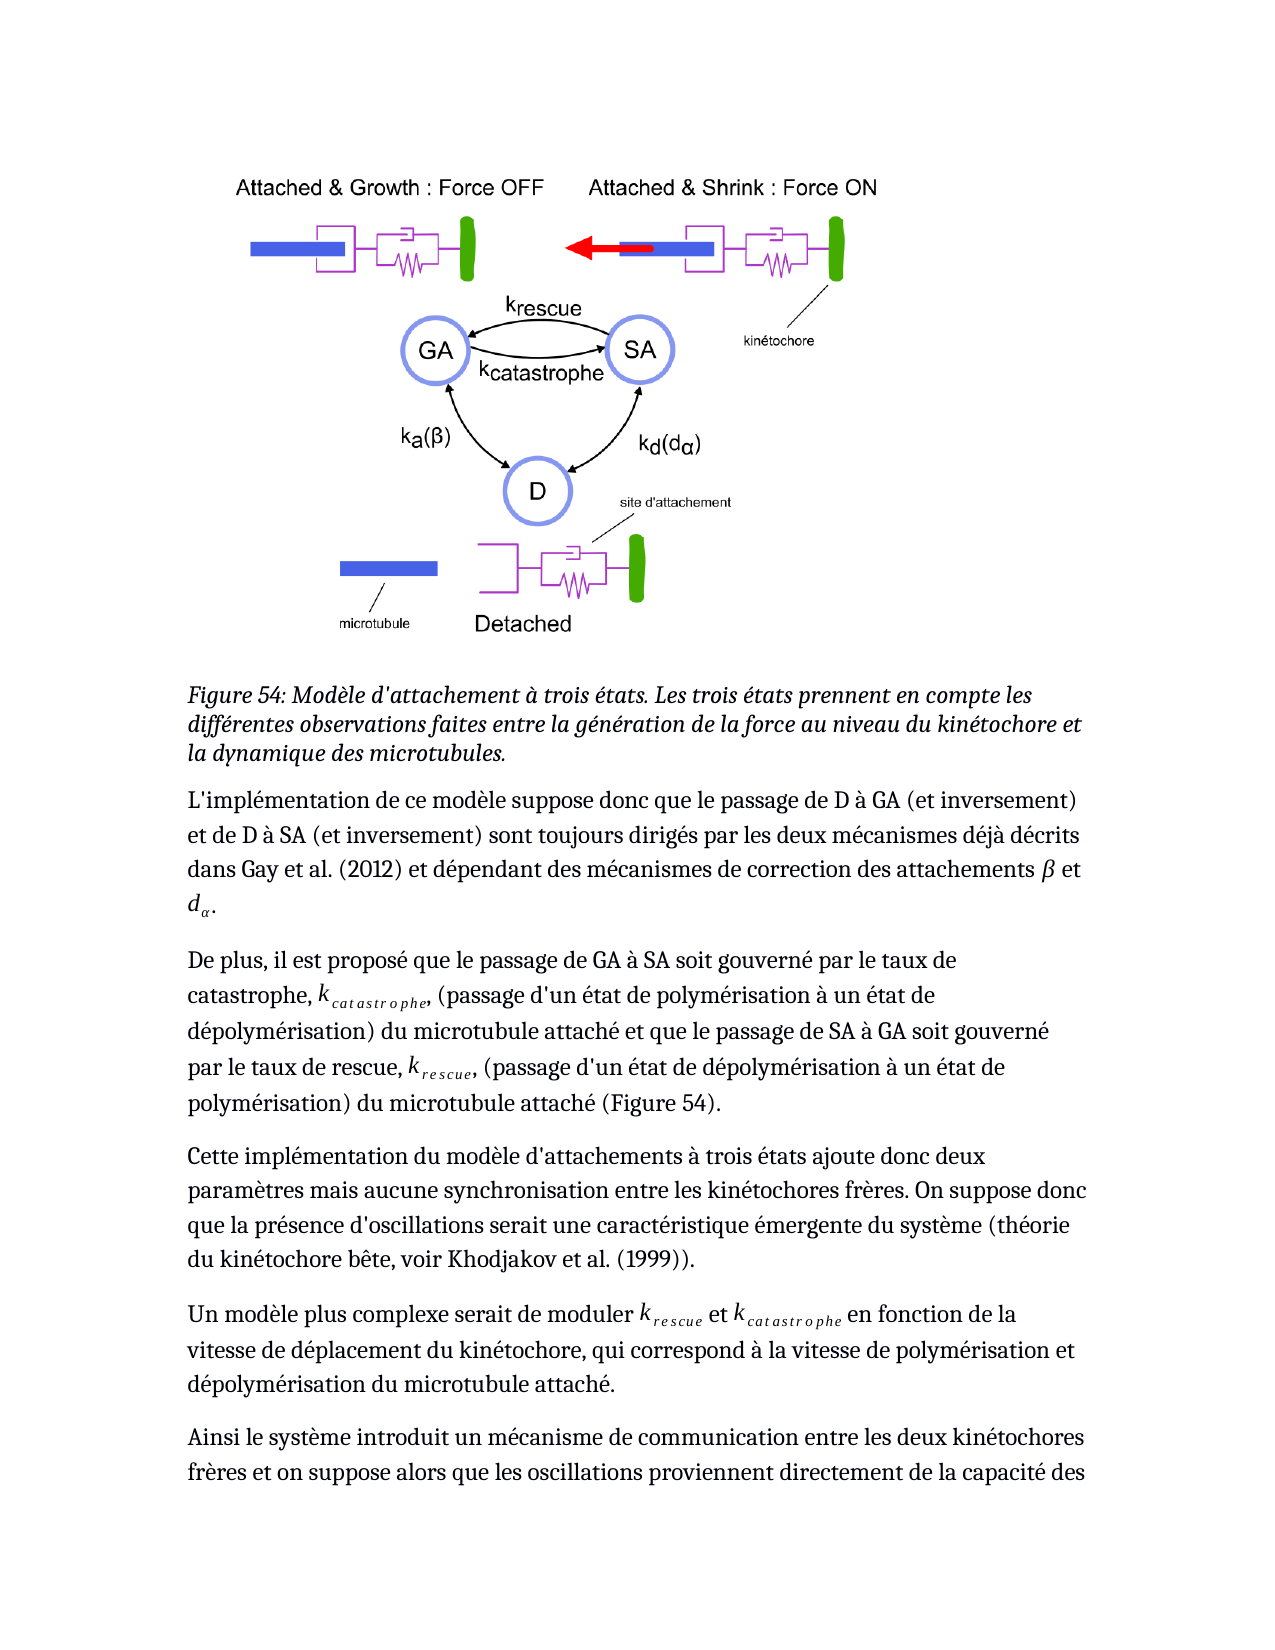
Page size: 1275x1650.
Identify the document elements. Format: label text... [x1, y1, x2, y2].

text Cette implémentation du modèle d'attachements à trois états ajoute donc deux paramètres mais aucune synchronisation entre les kinétochores frères. On suppose donc que la présence d'oscillations serait une caractéristique émergente du système (théorie du kinétochore bête, voir Khodjakov et al. (1999)). [187, 1142, 1087, 1274]
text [187, 1423, 1087, 1487]
text De plus, il est proposé que le passage de GA à SA soit gouverné par le taux de catastrophe, , (passage d'un état de polymérisation à un état de dépolymérisation) du microtubule attaché et que le passage de SA à GA soit gouverné par le taux de rescue, , (passage d'un état de dépolymérisation à un état de polymérisation) du microtubule attaché (Figure 54). [187, 946, 1087, 1117]
text L'implémentation de ce modèle suppose donc que le passage de D à GA (et inversement) et de D à SA (et inversement) sont toujours dirigés par les deux mécanismes déjà décrits dans Gay et al. (2012) et dépendant des mécanismes de correction des attachements et . [187, 786, 1087, 921]
text Figure 54: Modèle d'attachement à trois états. Les trois états prennent en compte les différentes observations faites entre la génération de la force au niveau du kinétochore et la dynamique des microtubules. [187, 681, 1087, 767]
text Un modèle plus complexe serait de moduler et en fonction de la vitesse de déplacement du kinétochore, qui correspond à la vitesse de polymérisation et dépolymérisation du microtubule attaché. [187, 1298, 1087, 1399]
picture [206, 150, 905, 661]
